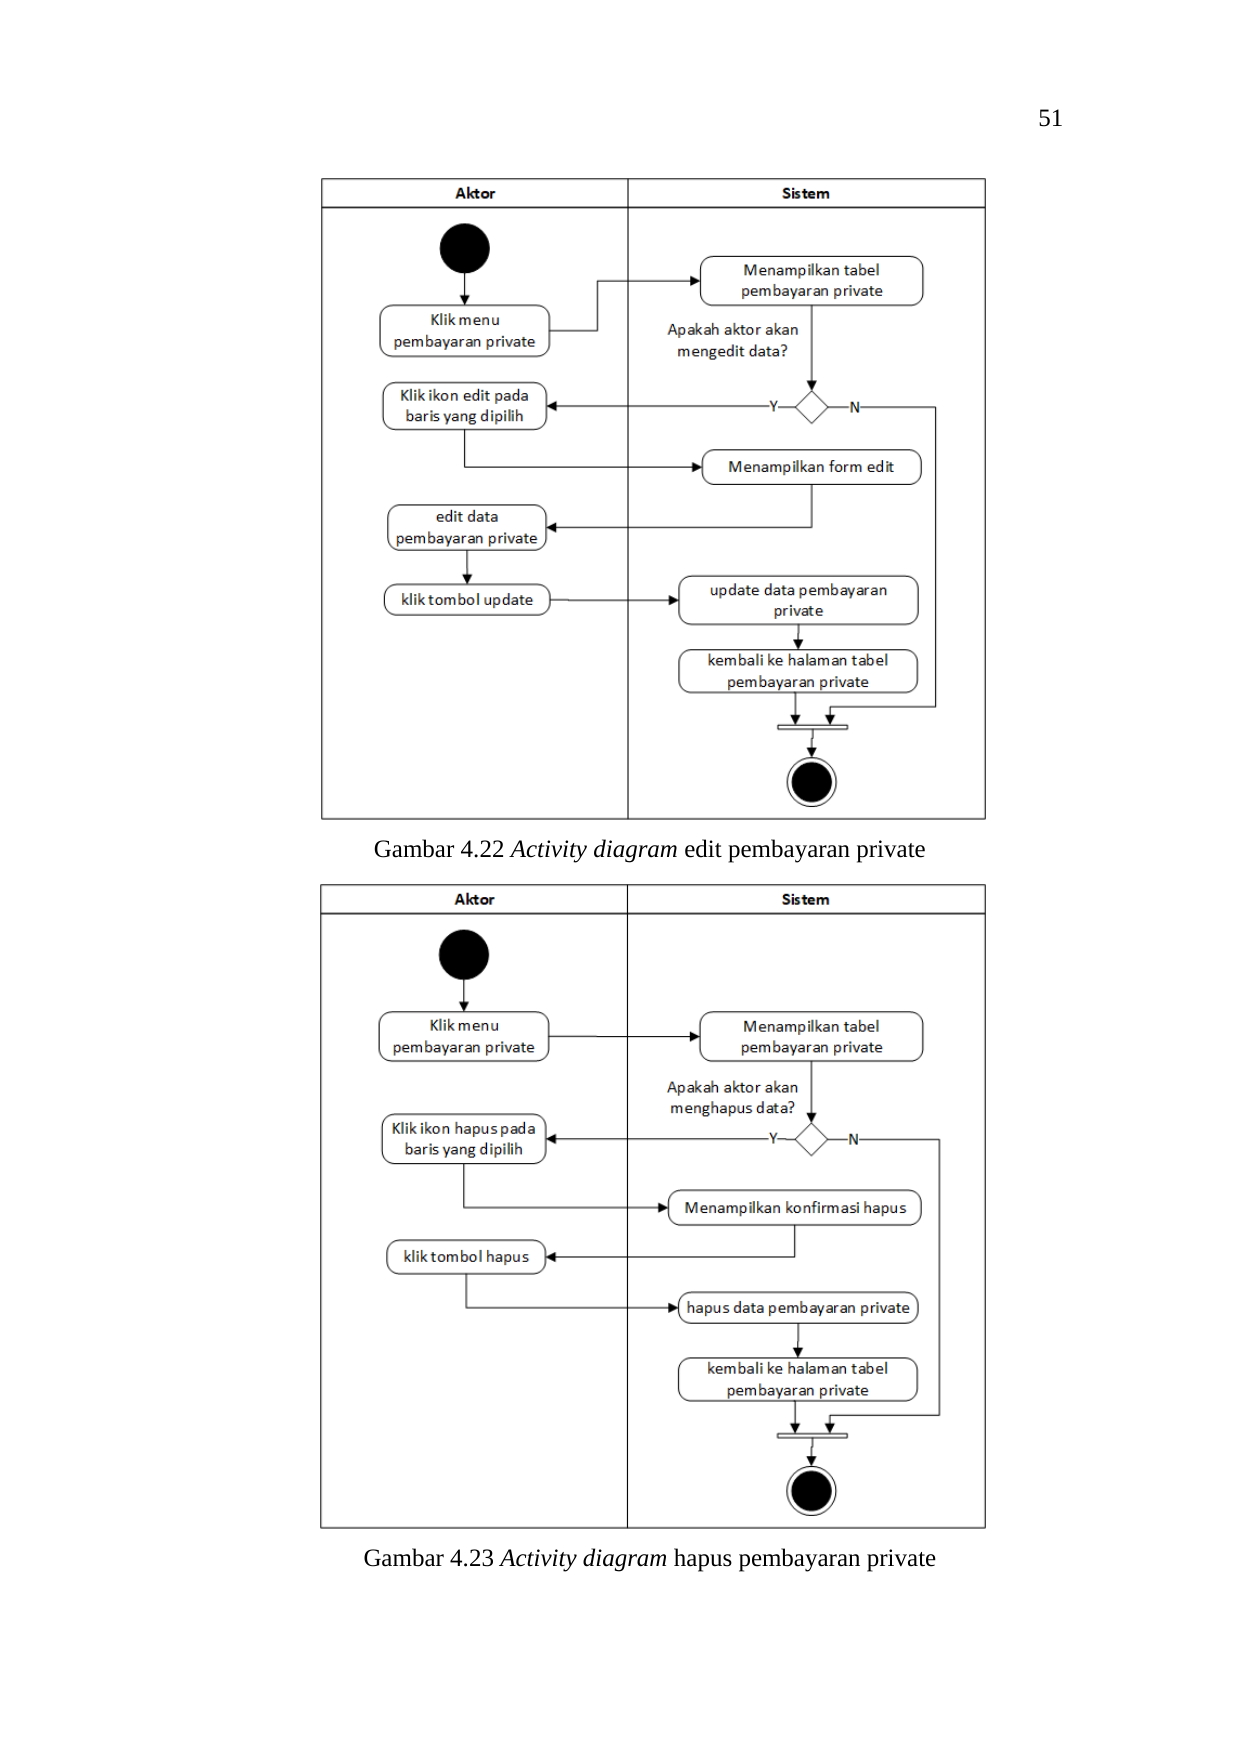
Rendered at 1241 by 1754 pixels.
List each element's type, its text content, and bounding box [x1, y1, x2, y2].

picture [319, 883, 987, 1529]
picture [320, 177, 987, 820]
text Gambar 4.22 Activity diagram edit pembayaran private [236, 834, 1063, 863]
text Gambar 4.23 Activity diagram hapus pembayaran private [236, 1543, 1063, 1572]
